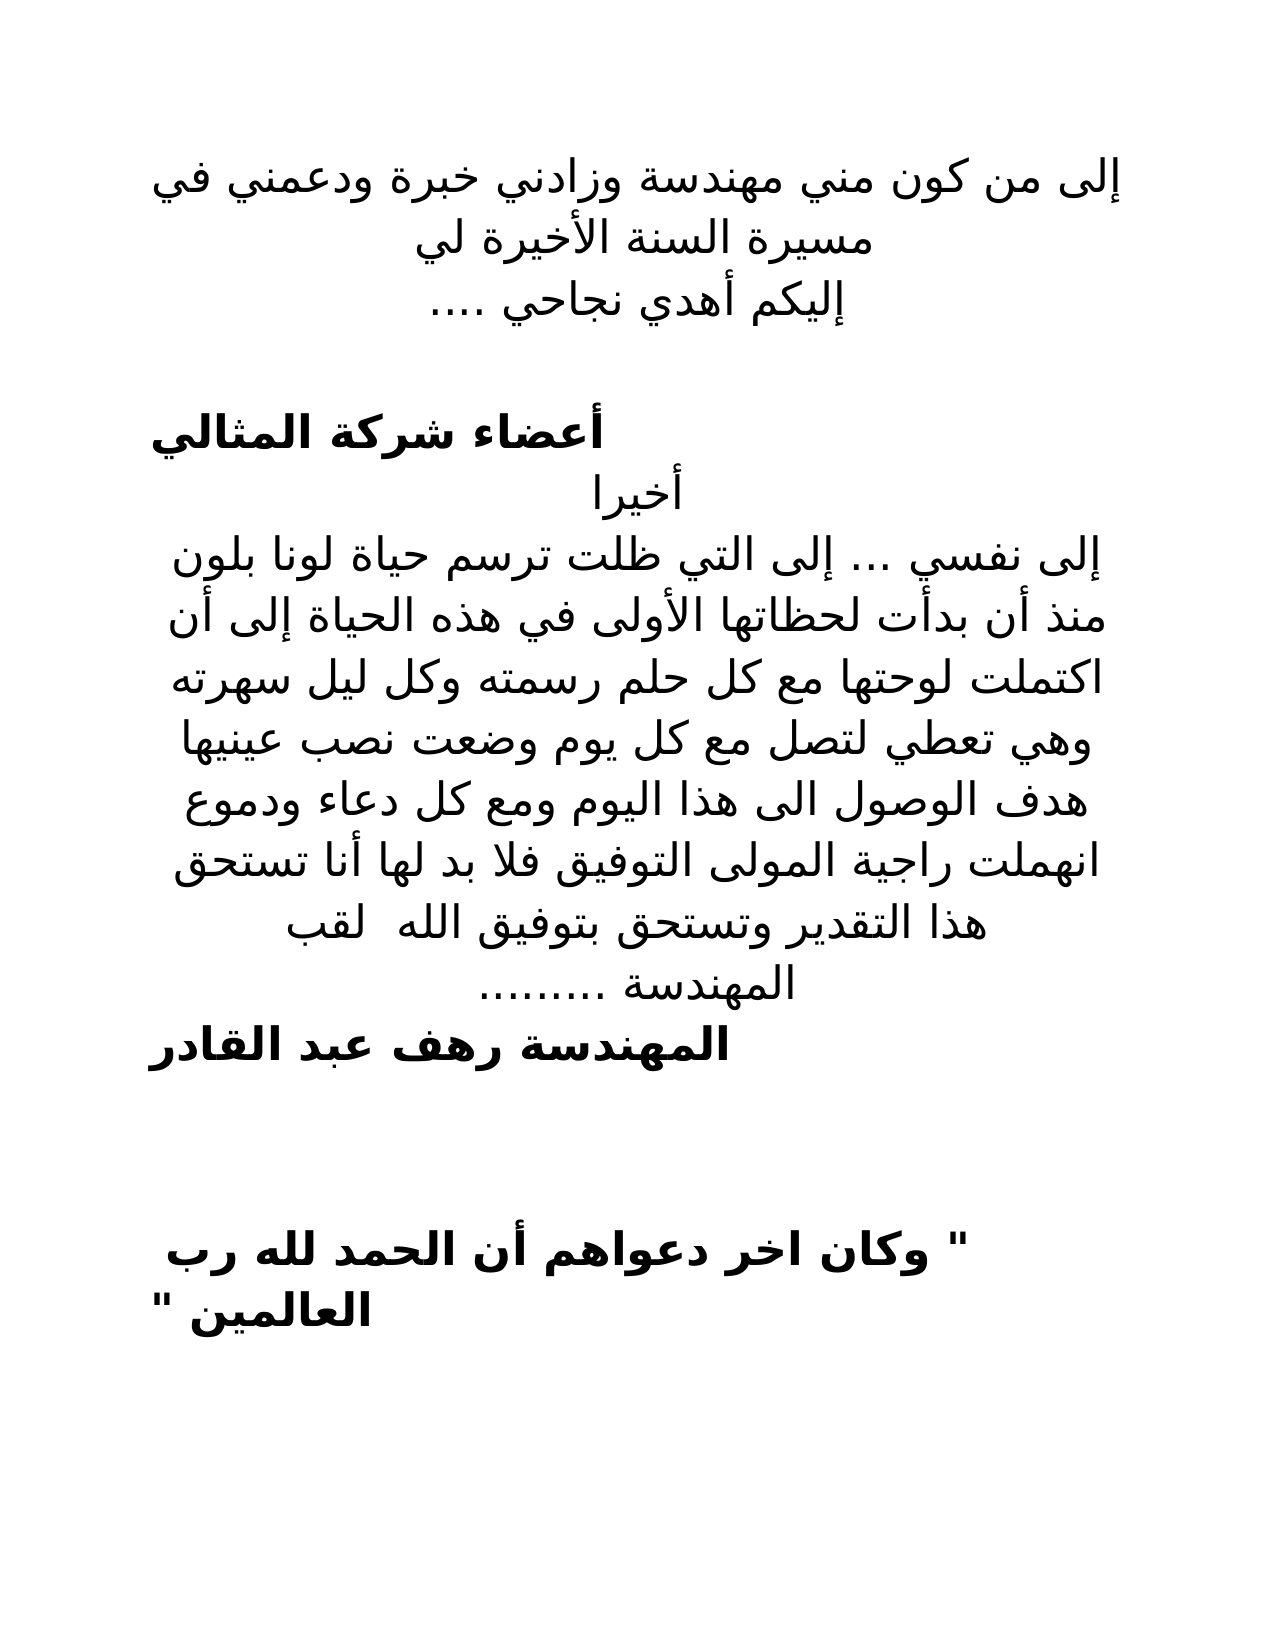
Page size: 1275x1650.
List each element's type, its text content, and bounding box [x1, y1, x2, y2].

text إلى من كون مني مهندسة وزادني خبرة ودعمني في مسيرة السنة الأخيرة لي [150, 150, 1125, 264]
text أخيرا [150, 467, 1125, 520]
text أعضاء شركة المثالي [150, 405, 1125, 459]
text إلى نفسي ... إلى التي ظلت ترسم حياة لونا بلون منذ أن بدأت لحظاتها الأولى في هذه الحياة إلى أن اكتملت لوحتها مع كل حلم رسمته وكل ليل سهرته وهي تعطي لتصل مع كل يوم وضعت نصب عينيها هدف الوصول الى هذا اليوم ومع كل دعاء ودموع انهملت راجية المولى التوفيق فلا بد لها أنا تستحق هذا التقدير وتستحق بتوفيق الله لقب المهندسة ......... [150, 528, 1125, 1010]
text المهندسة رهف عبد القادر [150, 1018, 1125, 1071]
text " وكان اخر دعواهم أن الحمد لله رب العالمين " [150, 1222, 1125, 1337]
text إليكم أهدي نجاحي .... [150, 272, 1125, 326]
